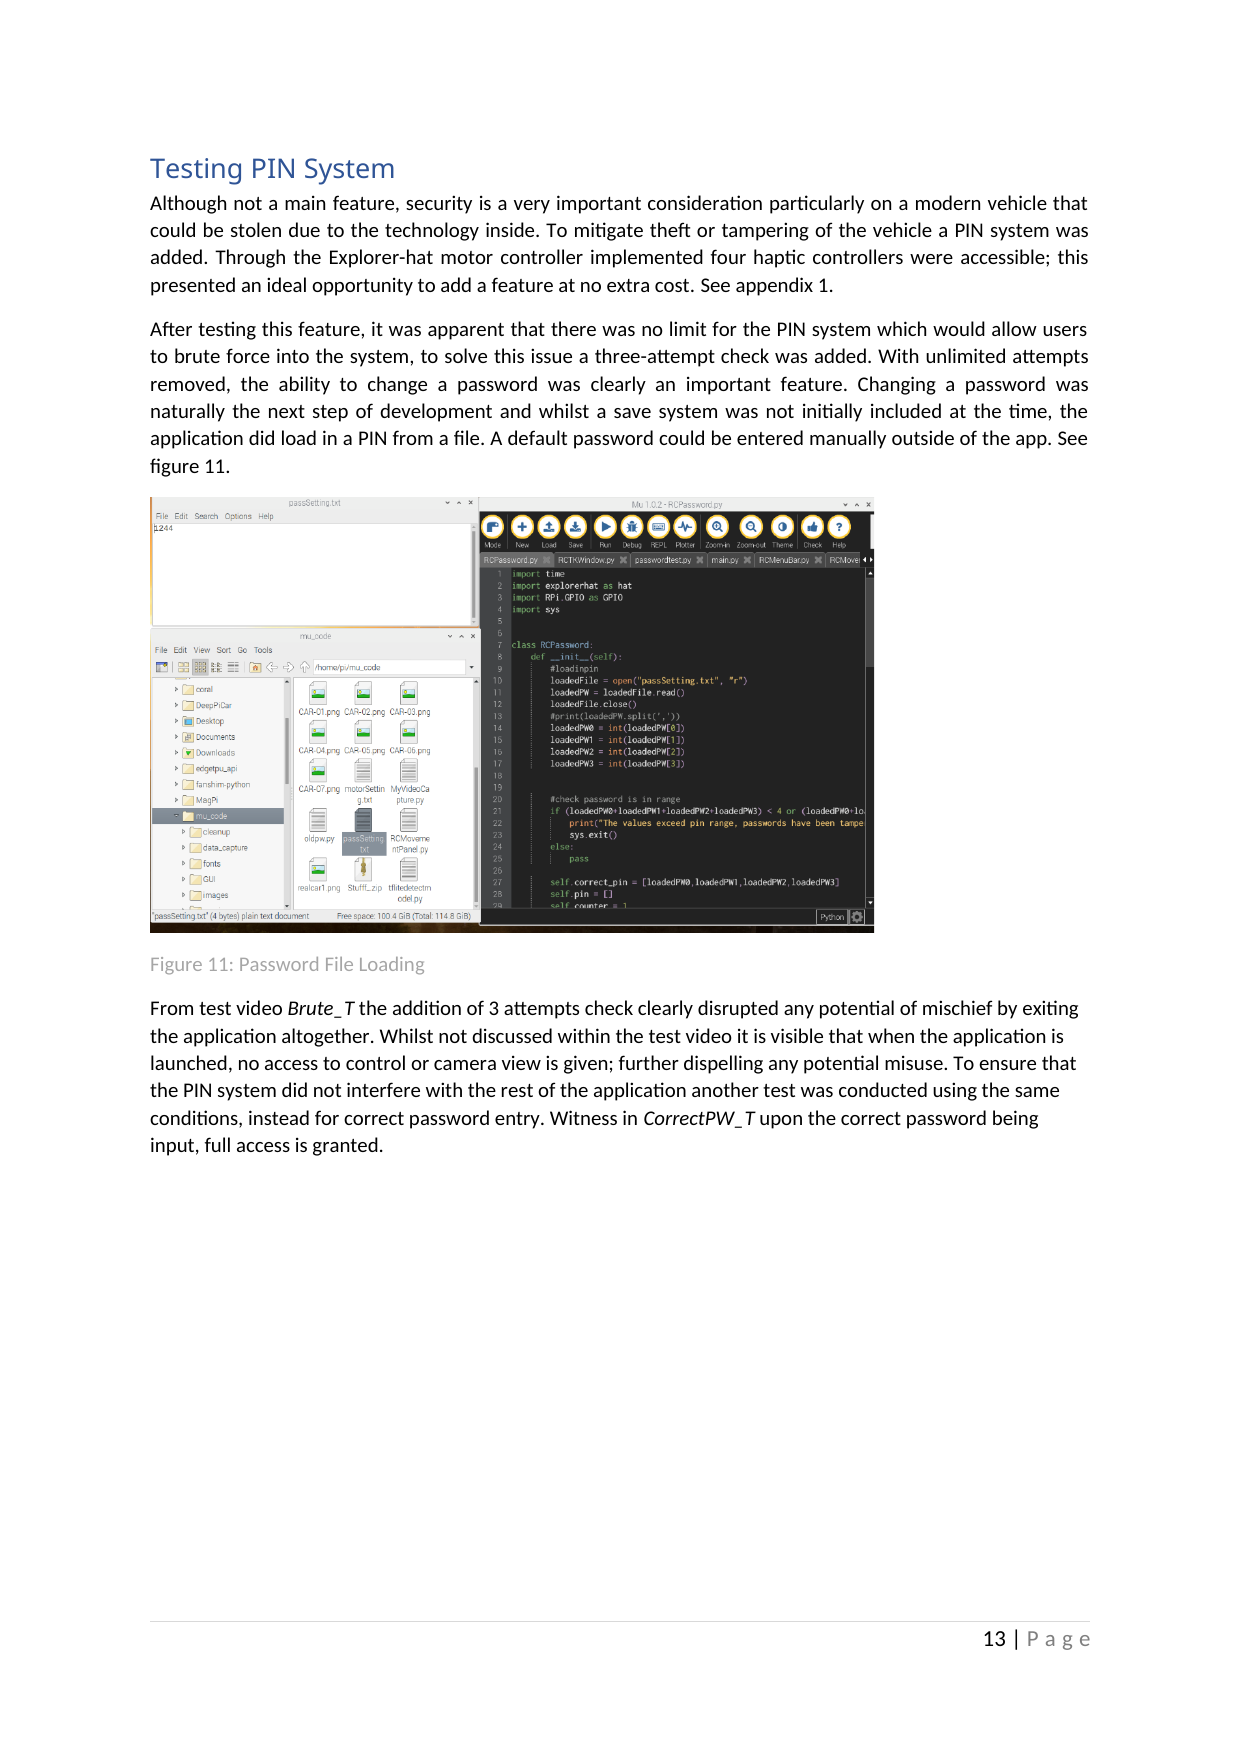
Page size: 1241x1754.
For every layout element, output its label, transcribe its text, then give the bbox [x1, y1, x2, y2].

text Figure 11: Password File Loading [150, 951, 1090, 977]
picture [150, 497, 875, 933]
text From test video Brute_T the addition of 3 attempts check clearly disrupted any potential of mischief by exiting the application altogether. Whilst not discussed within the test video it is visible that when the application is launched, no access to control or camera view is given; further dispelling any potential misuse. To ensure that the PIN system did not interfere with the rest of the application another test was conducted using the same conditions, instead for correct password entry. Witness in CorrectPW_T upon the correct password being input, full access is granted. [150, 996, 1090, 1158]
text Although not a main feature, security is a very important consideration particularly on a modern vehicle that could be stolen due to the technology inside. To mitigate theft or tampering of the vehicle a PIN system was added. Through the Explorer-hat motor controller implemented four haptic controllers were accessible; this presented an ideal opportunity to add a feature at no extra cost. See appendix 1. [150, 190, 1090, 297]
text After testing this feature, it was apparent that there was no limit for the PIN system which would allow users to brute force into the system, to solve this issue a three-attempt check was added. With unlimited attempts removed, the ability to change a password was clearly an important feature. Changing a password was naturally the next step of development and whilst a save system was not initially included at the time, the application did load in a PIN from a file. A default password could be entered manually outside of the app. See figure 11. [150, 316, 1090, 478]
subtitle Testing PIN System [150, 150, 1090, 187]
